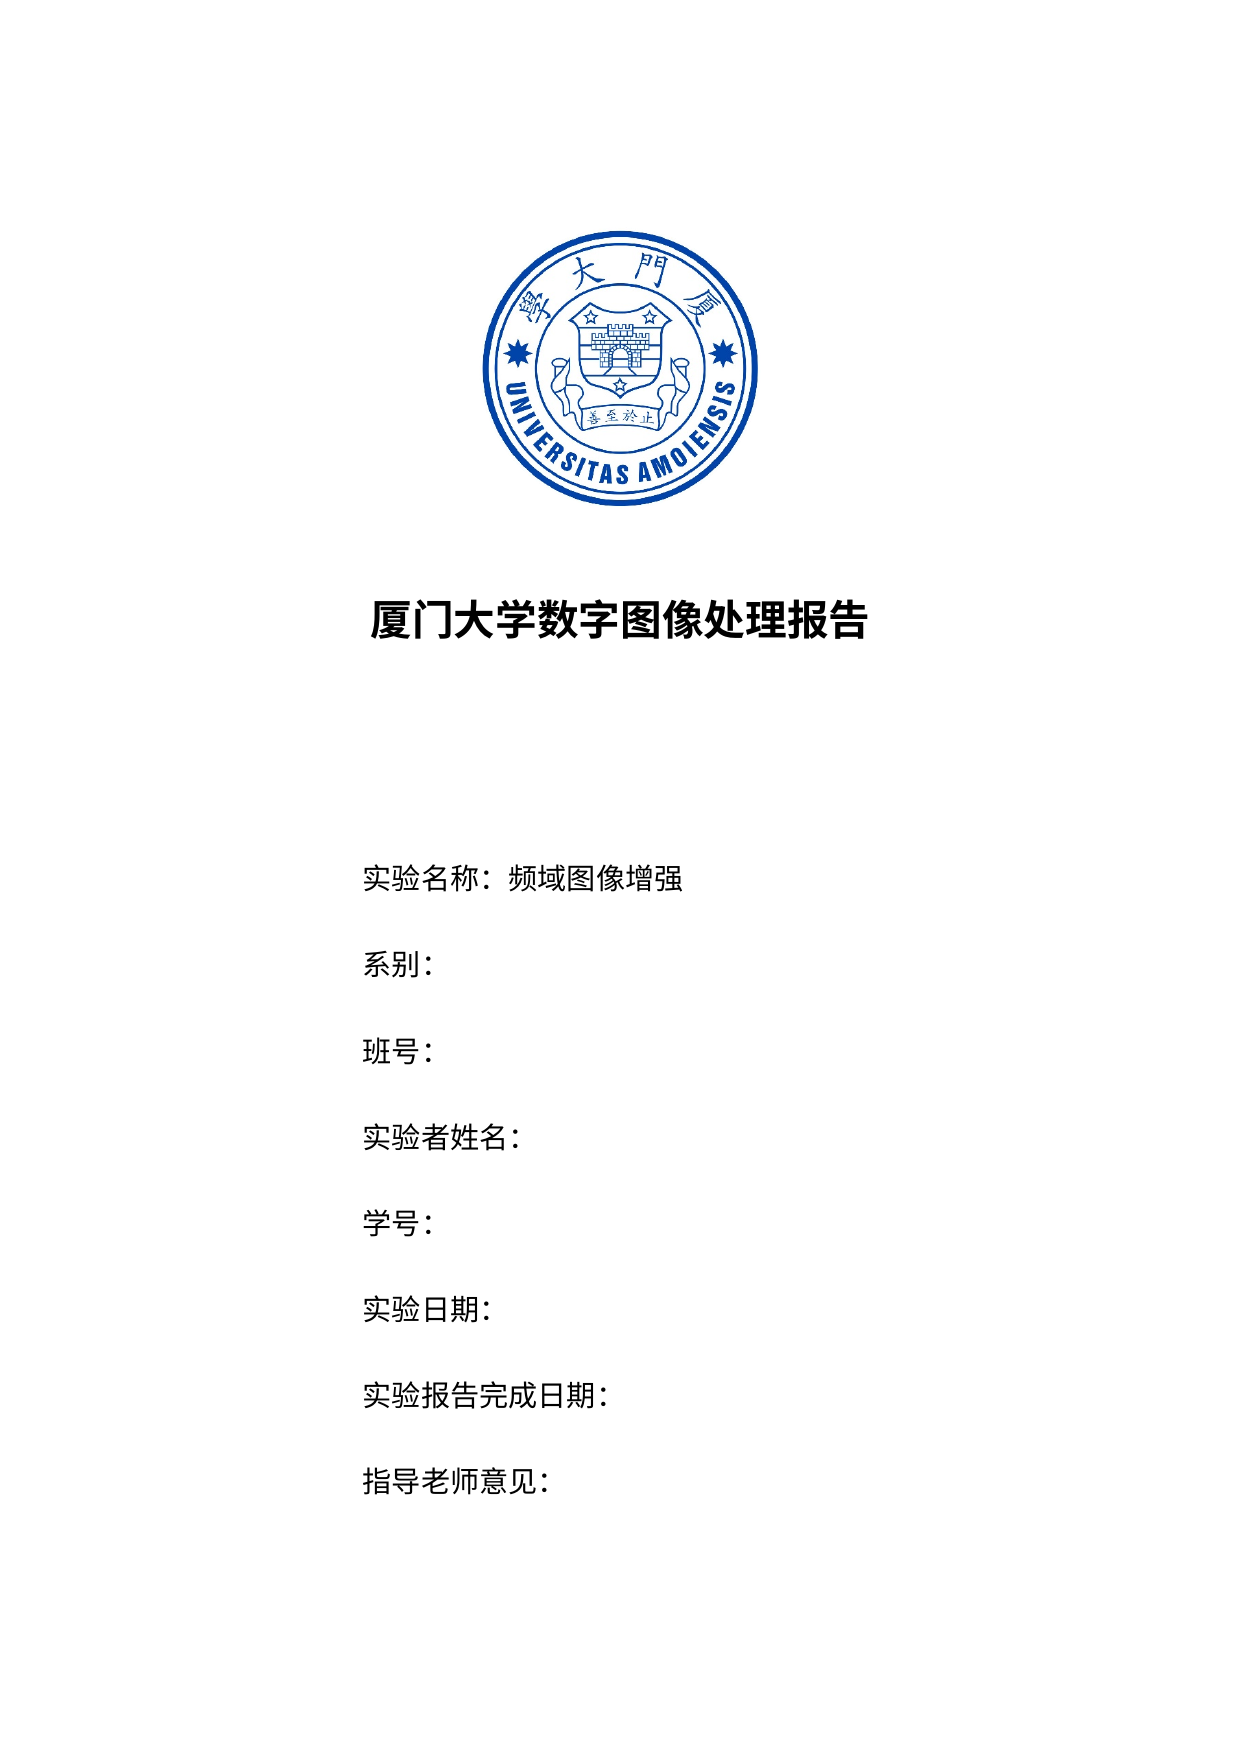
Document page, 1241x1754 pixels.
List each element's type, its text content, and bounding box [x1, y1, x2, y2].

text 实验报告完成日期： [187, 1361, 1053, 1426]
text 厦门大学数字图像处理报告 [187, 584, 1053, 649]
text 实验名称：频域图像增强 [187, 844, 1053, 909]
text 班号： [187, 1017, 1053, 1082]
text 实验日期： [187, 1275, 1053, 1340]
text 实验者姓名： [187, 1103, 1053, 1168]
picture [478, 226, 762, 510]
text 指导老师意见： [187, 1447, 1053, 1512]
text 学号： [187, 1189, 1053, 1254]
text 系别： [187, 931, 1053, 996]
